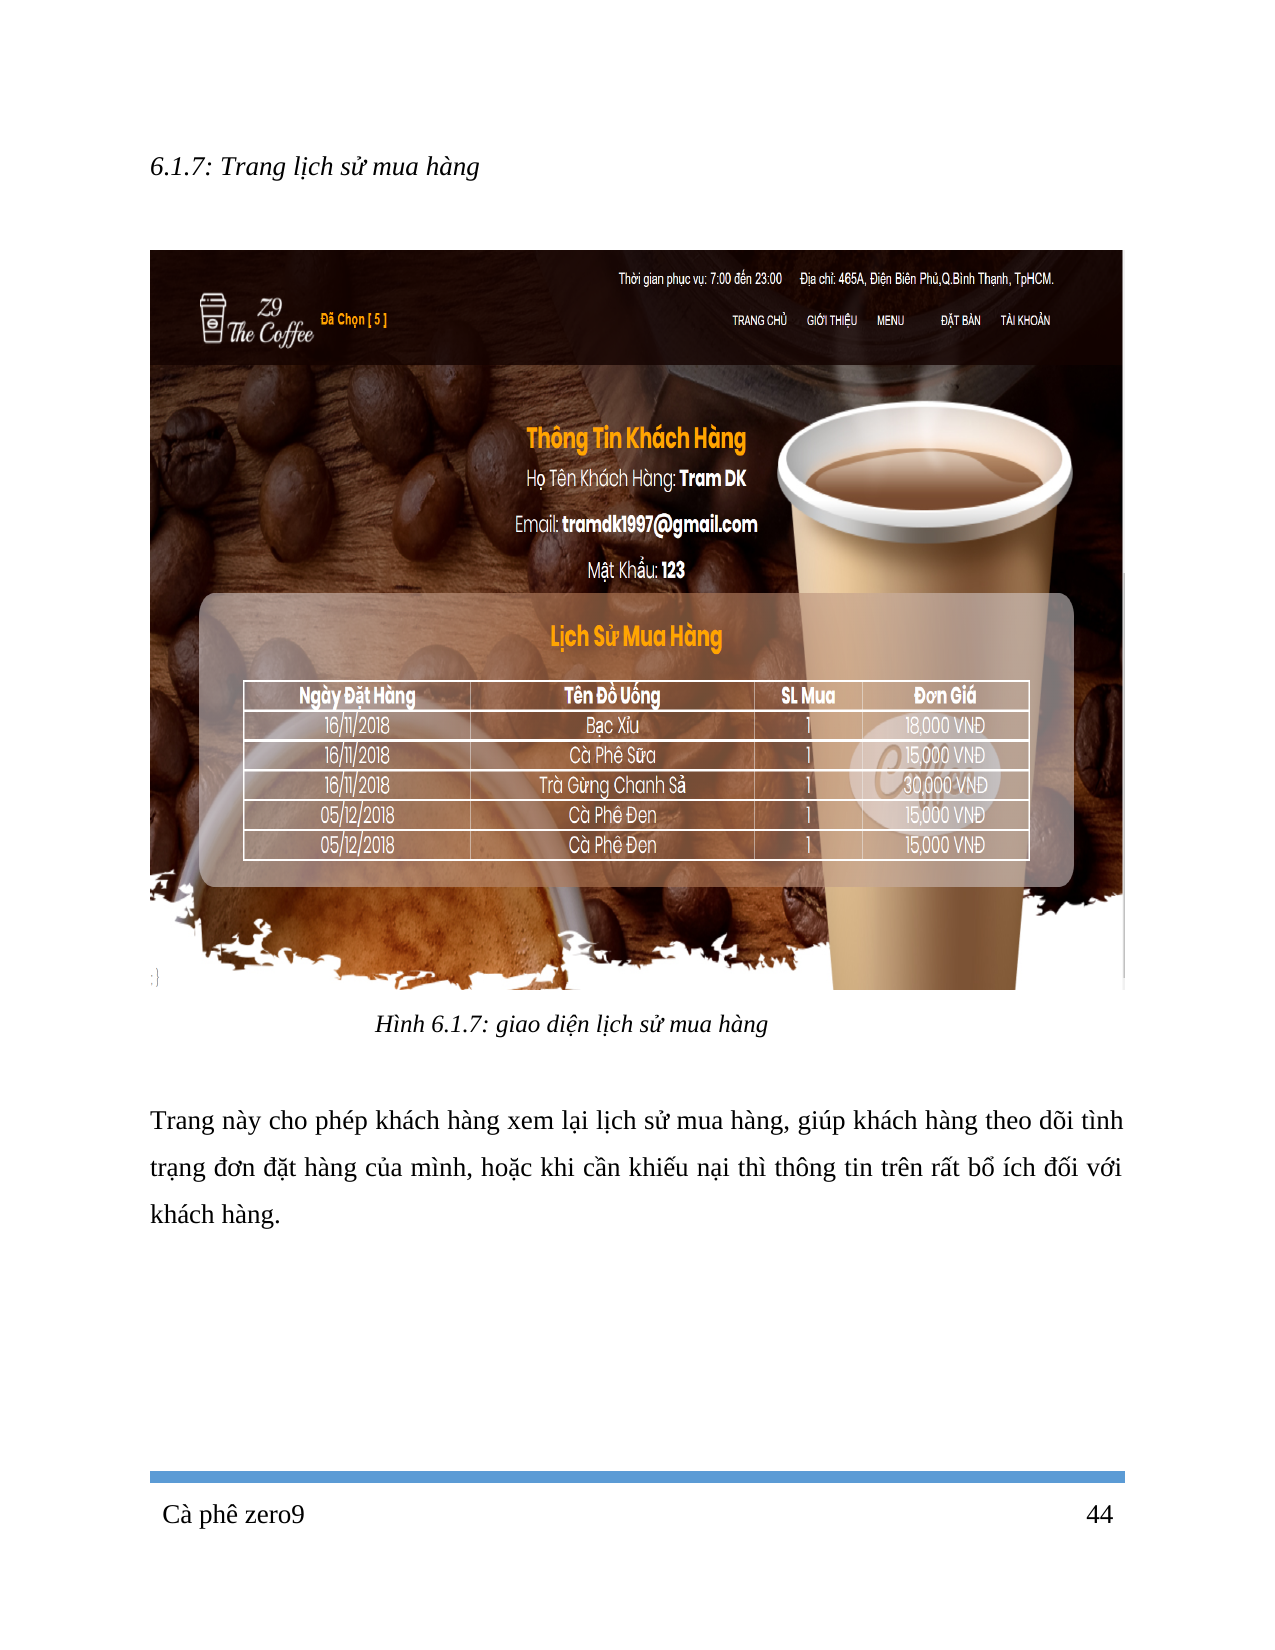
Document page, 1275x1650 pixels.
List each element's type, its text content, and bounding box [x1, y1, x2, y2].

text Trang này cho phép khách hàng xem lại lịch sử mua hàng, giúp khách hàng theo dõi tình trạng đơn đặt hàng của mình, hoặc khi cần khiếu nại thì thông tin trên rất bổ ích đối với khách hàng. [150, 1104, 1125, 1229]
picture [150, 250, 1125, 990]
text 6.1.7: Trang lịch sử mua hàng [150, 150, 1125, 181]
text Hình 6.1.7: giao diện lịch sử mua hàng [150, 1009, 1125, 1038]
